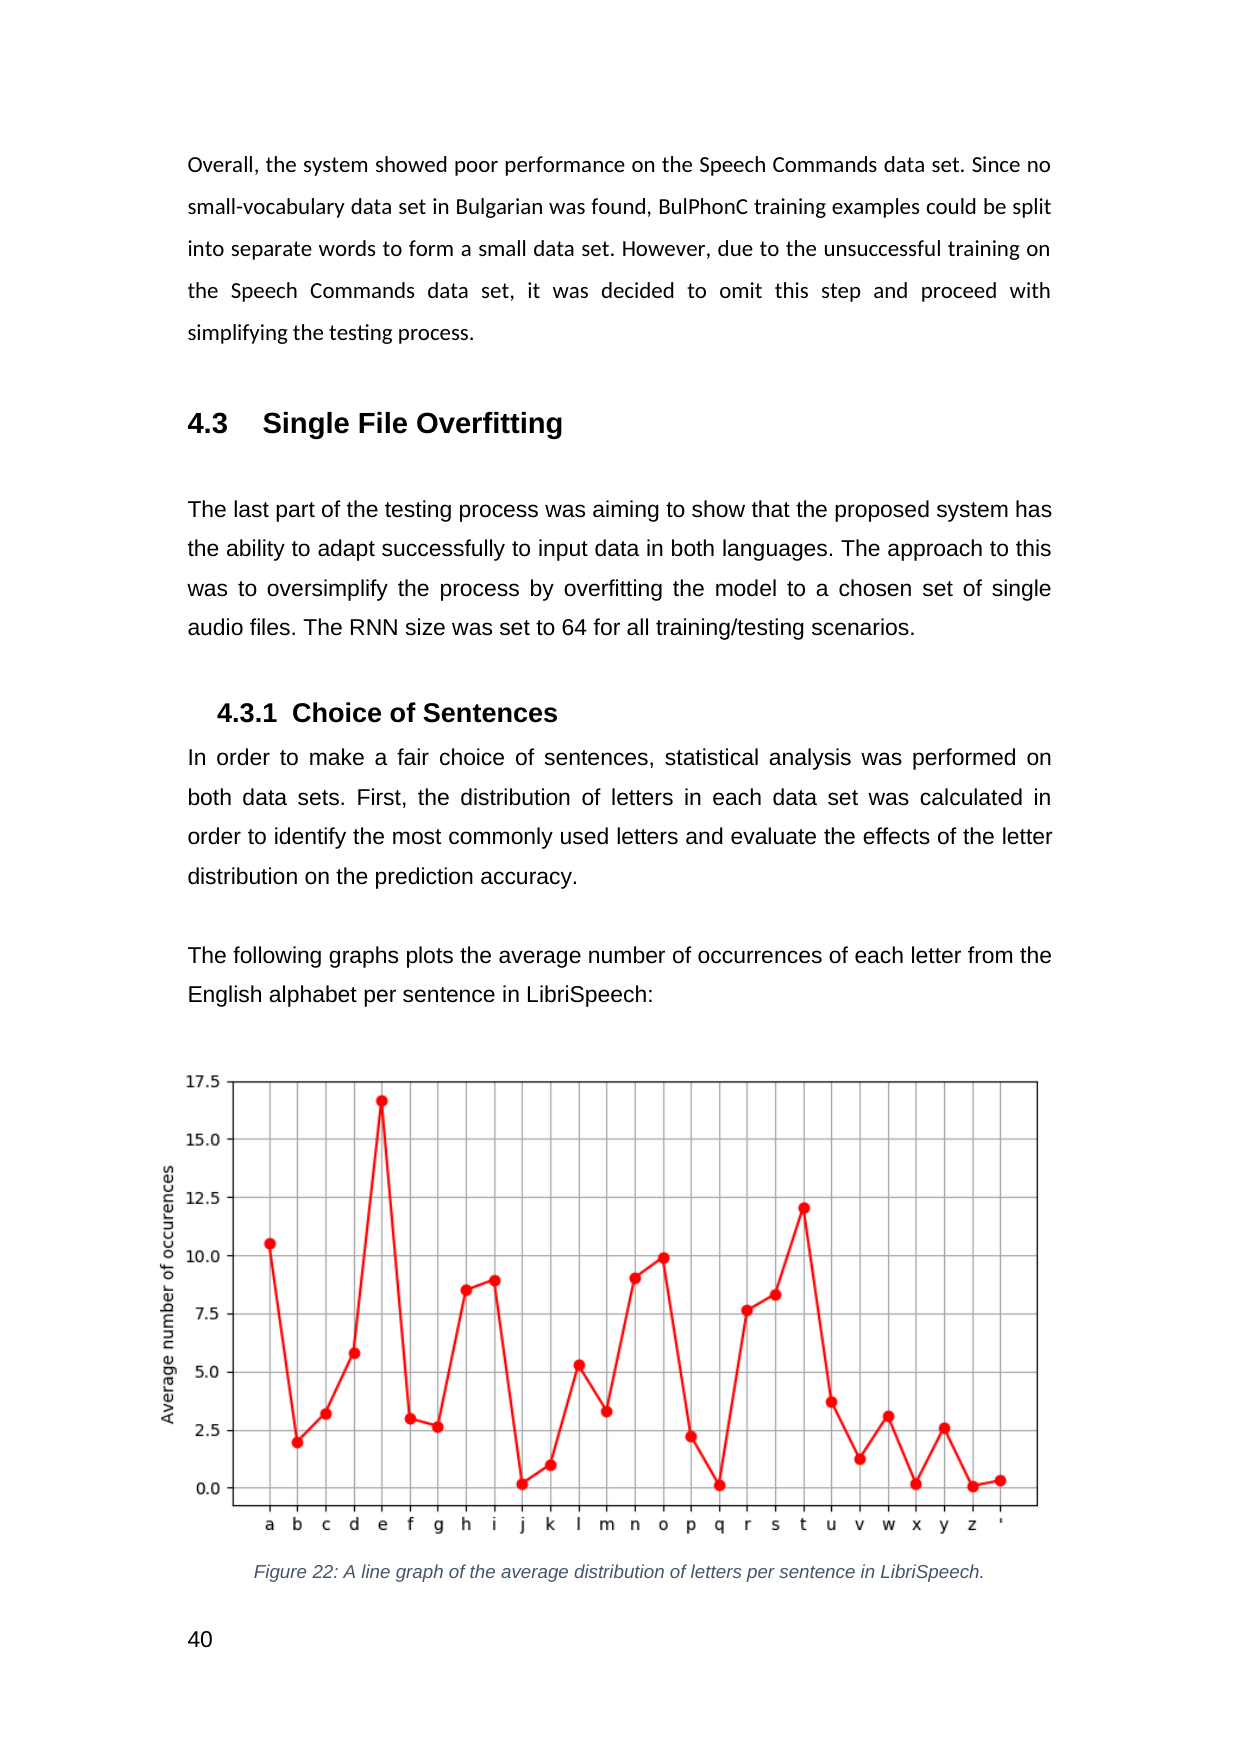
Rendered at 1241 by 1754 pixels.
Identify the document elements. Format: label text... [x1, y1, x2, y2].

text Overall, the system showed poor performance on the Speech Commands data set. Since no small-vocabulary data set in Bulgarian was found, BulPhonC training examples could be split into separate words to form a small data set. However, due to the unsuccessful training on the Speech Commands data set, it was decided to omit this step and proceed with simplifying the testing process. [187, 150, 1053, 346]
text The following graphs plots the average number of occurrences of each letter from the English alphabet per sentence in LibriSpeech: [187, 942, 1053, 1007]
subtitle Single File Overfitting [187, 406, 1053, 439]
picture [128, 1060, 1063, 1548]
subtitle Choice of Sentences [217, 697, 1053, 729]
text In order to make a fair choice of sentences, statistical analysis was performed on both data sets. First, the distribution of letters in each data set was calculated in order to identify the most commonly used letters and evaluate the effects of the letter distribution on the prediction accuracy. [187, 744, 1053, 889]
text The last part of the testing process was aiming to show that the proposed system has the ability to adapt successfully to input data in both languages. The approach to this was to oversimplify the process by overfitting the model to a chosen set of single audio files. The RNN size was set to 64 for all training/testing scenarios. [187, 496, 1053, 641]
text Figure 22: A line graph of the average distribution of letters per sentence in LibriSpeech. [187, 1561, 1053, 1582]
